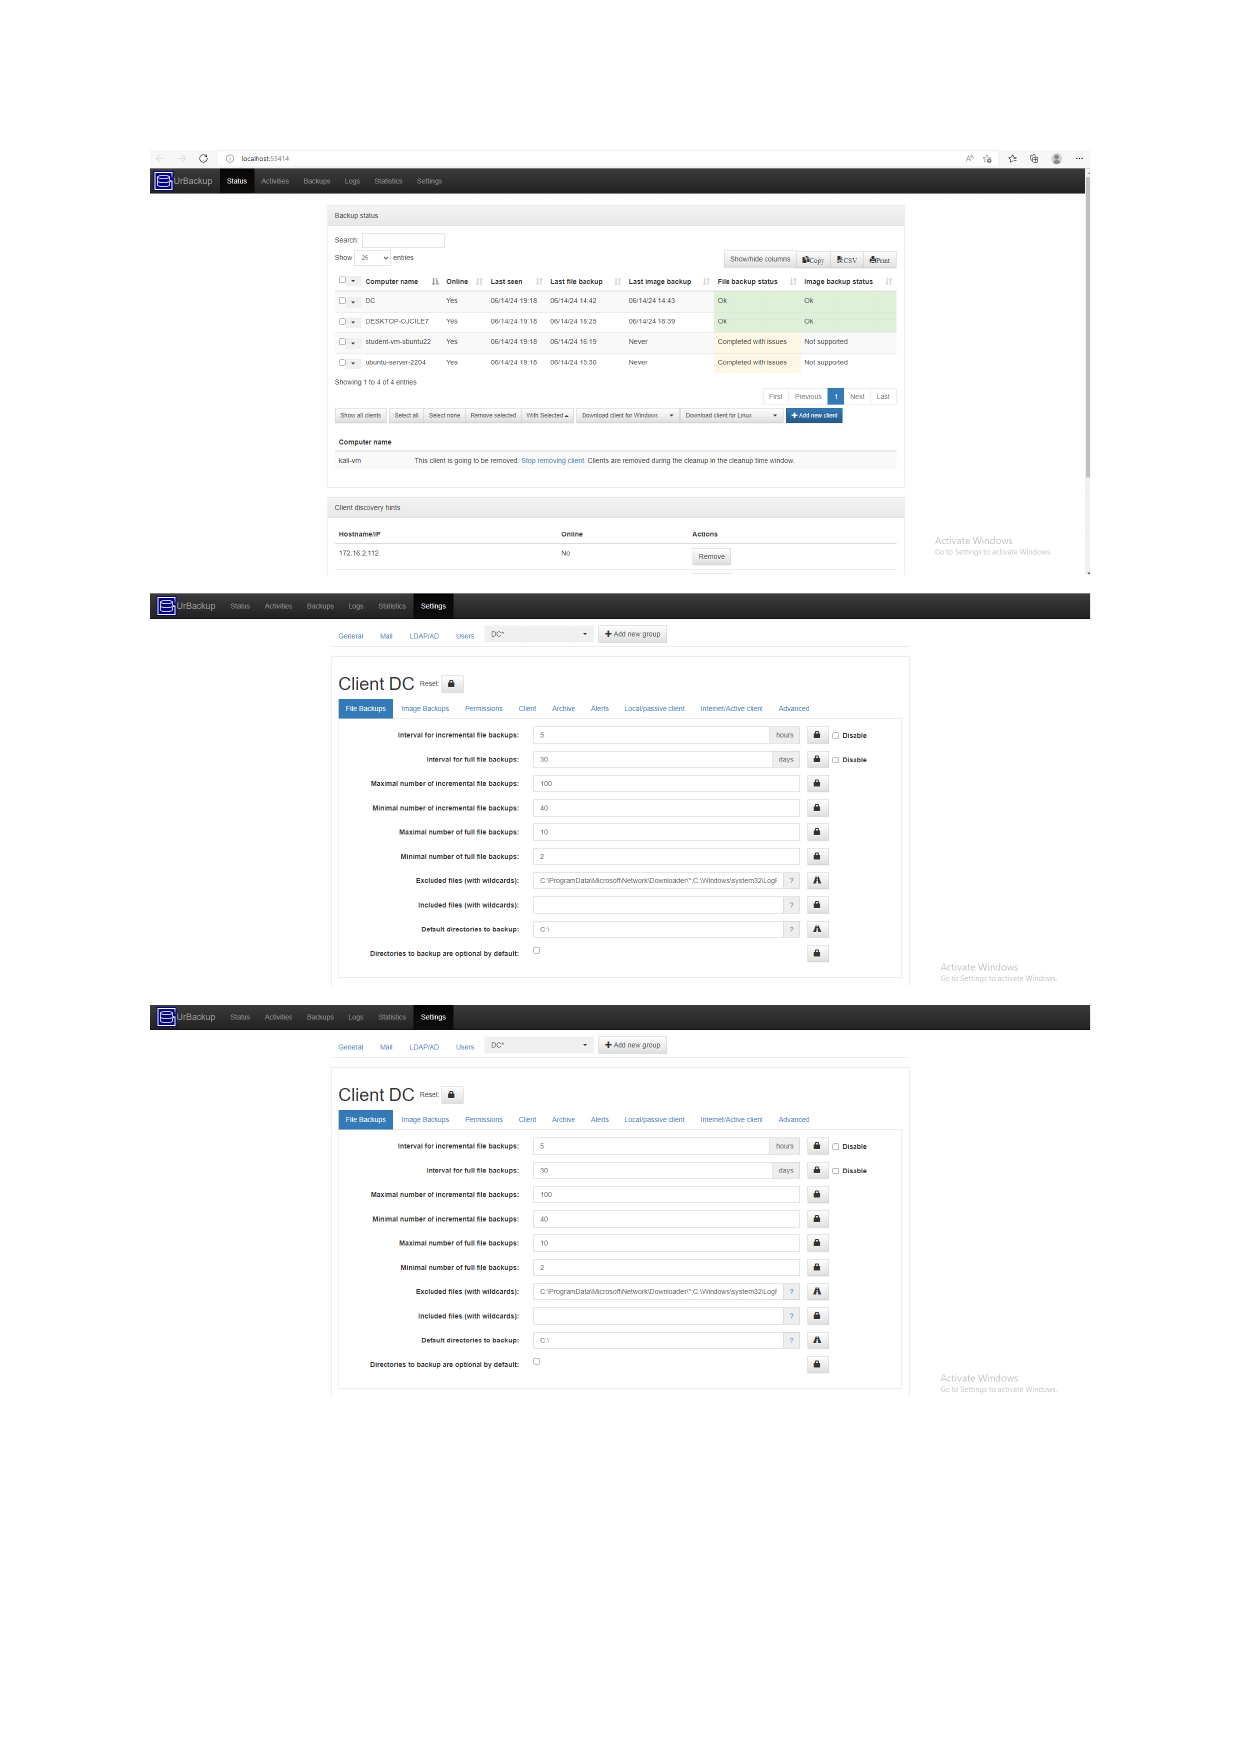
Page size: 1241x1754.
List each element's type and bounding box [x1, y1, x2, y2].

picture [150, 150, 1091, 575]
picture [150, 1005, 1091, 1397]
picture [150, 593, 1091, 986]
